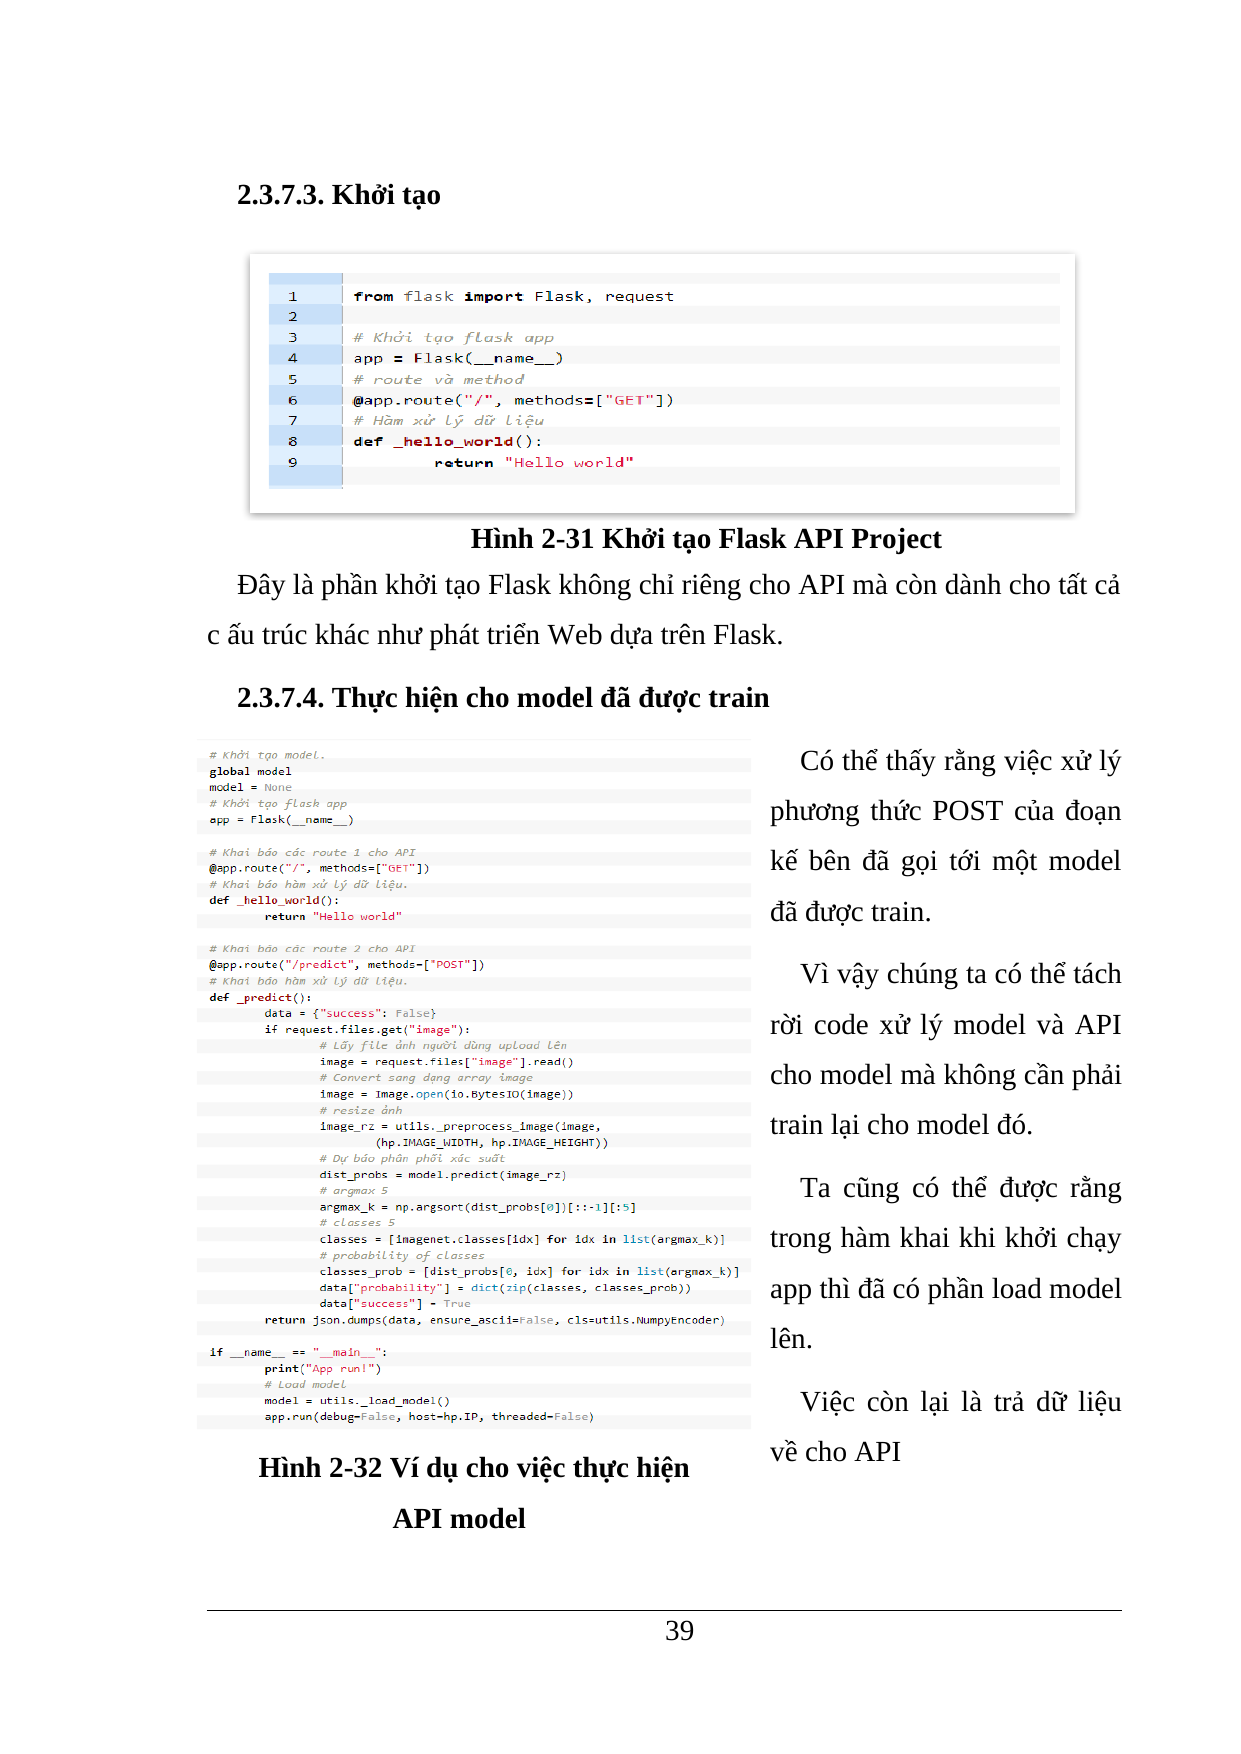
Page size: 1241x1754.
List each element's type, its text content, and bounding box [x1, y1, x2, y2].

text Ta cũng có thể được rằng trong hàm khai khi khởi chạy app thì đã có phần load model lên. [752, 1170, 1122, 1355]
picture [264, 268, 1060, 498]
text Có thể thấy rằng việc xử lý phương thức POST của đoạn kế bên đã gọi tới một model đã được train. [752, 743, 1122, 927]
text Việc còn lại là trả dữ liệu về cho API [207, 1384, 1122, 1468]
subtitle Thực hiện cho model đã được train [237, 680, 1122, 713]
picture [196, 739, 752, 1437]
subtitle Khởi tạo [237, 177, 1122, 211]
text Vì vậy chúng ta có thể tách rời code xử lý model và API cho model mà không cần phải train lại cho model đó. [752, 956, 1122, 1141]
